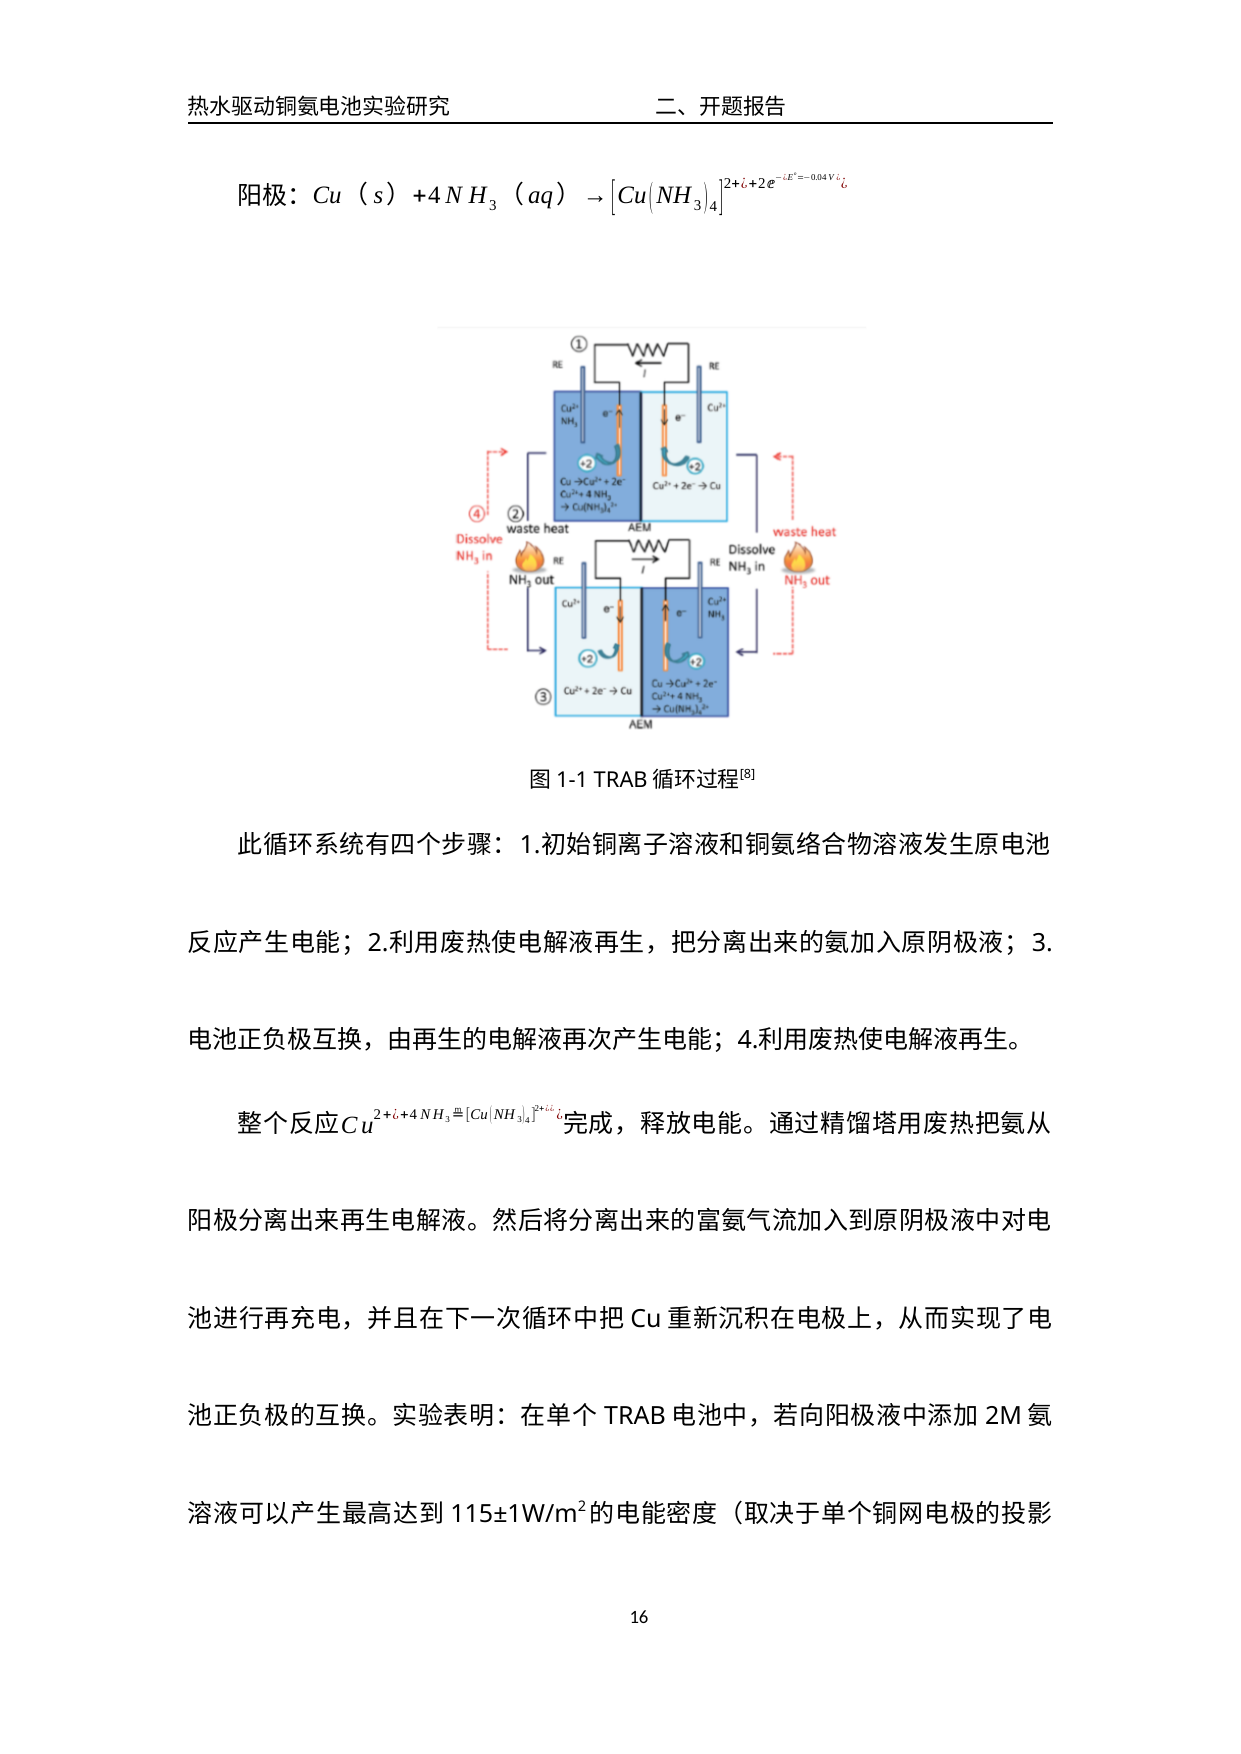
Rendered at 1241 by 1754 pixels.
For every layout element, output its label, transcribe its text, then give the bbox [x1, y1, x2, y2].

text 图 1-1 TRAB循环过程[8] [187, 762, 1053, 795]
text 阳极： [187, 161, 1053, 226]
text 此循环系统有四个步骤：1.初始铜离子溶液和铜氨络合物溶液发生原电池反应产生电能；2.利用废热使电解液再生，把分离出来的氨加入原阴极液；3.电池正负极互换，由再生的电解液再次产生电能；4.利用废热使电解液再生。 [187, 811, 1053, 1071]
picture [415, 326, 871, 744]
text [187, 1089, 1053, 1544]
